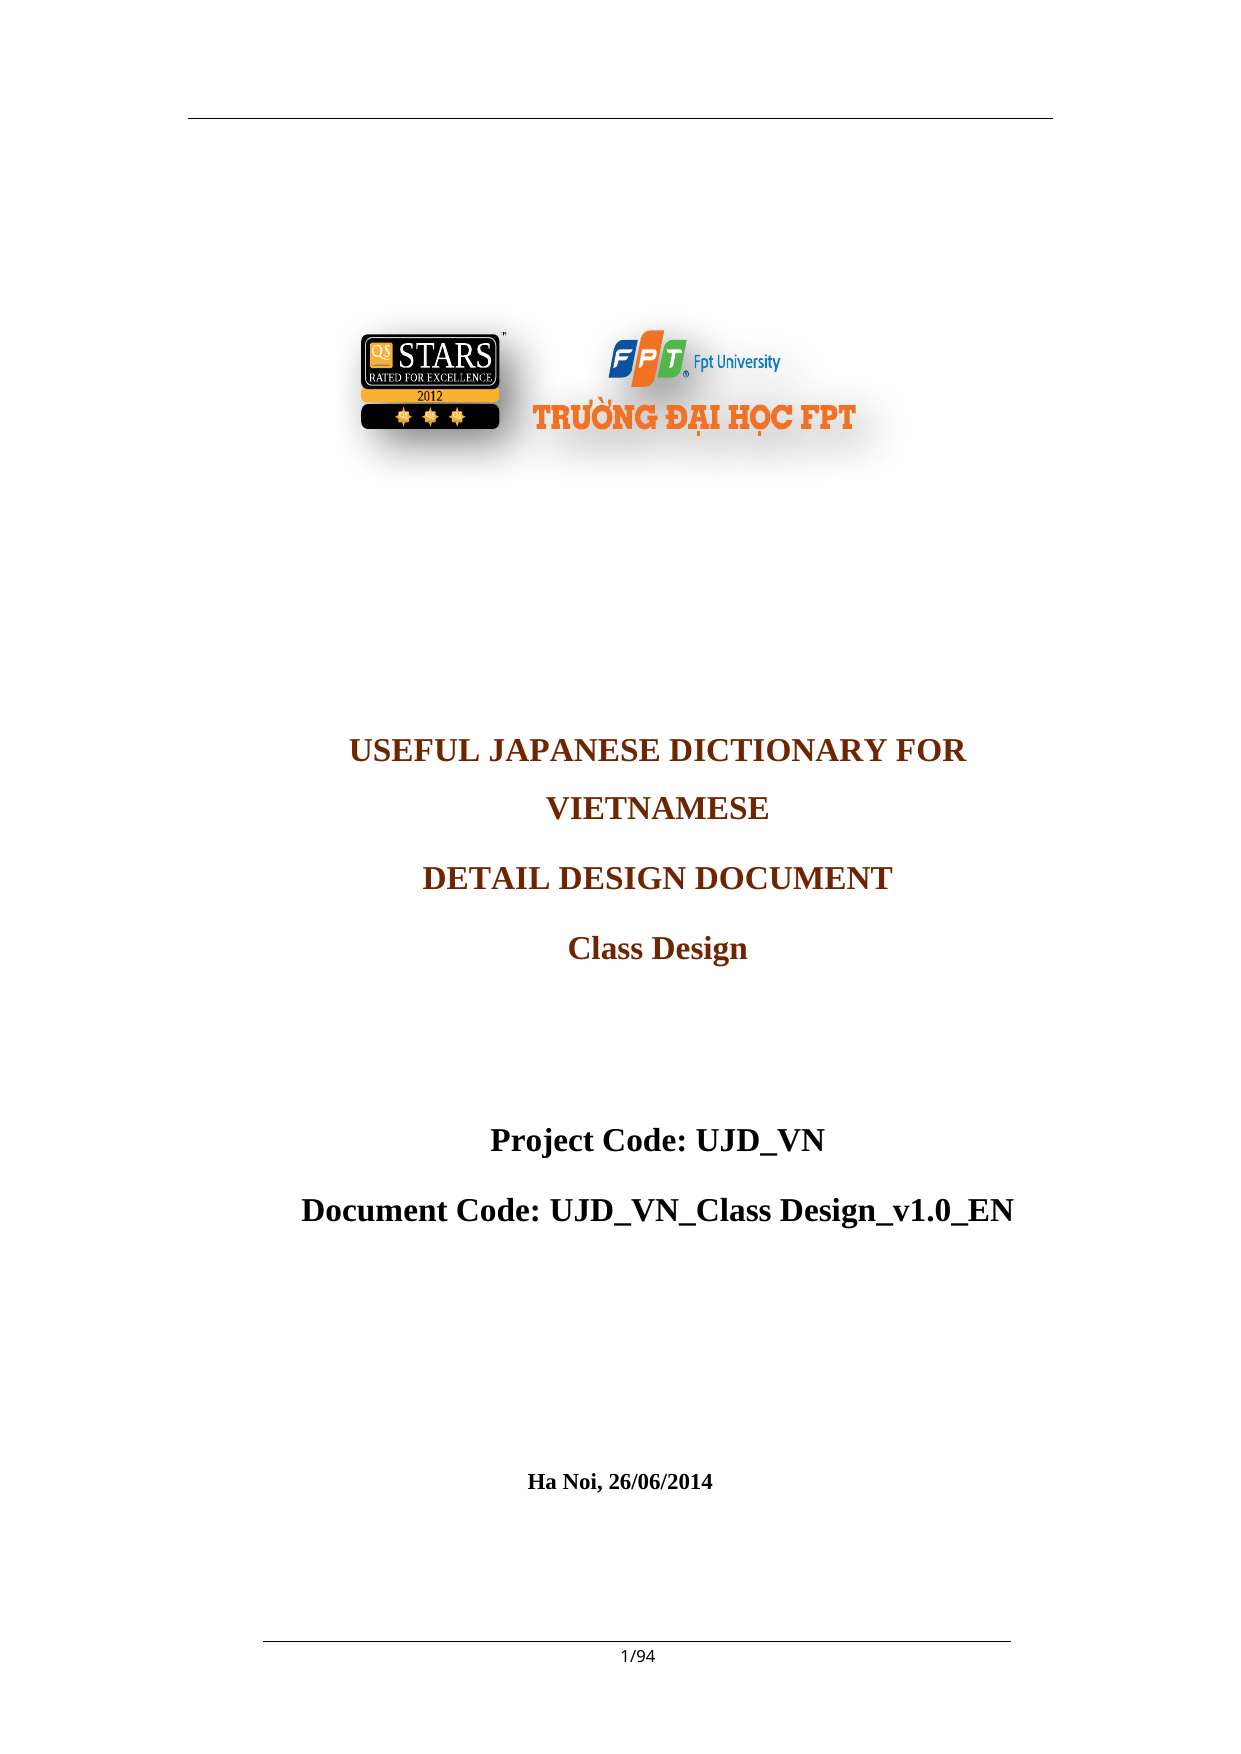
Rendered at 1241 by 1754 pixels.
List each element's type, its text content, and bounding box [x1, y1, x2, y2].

text Ha Noi, 26/06/2014 [187, 1468, 1053, 1494]
text Project Code: UJD_VN [262, 1120, 1053, 1158]
text Document Code: UJD_VN_Class Design_v1.0_EN [262, 1190, 1053, 1228]
subtitle DETAIL DESIGN DOCUMENT [262, 858, 1053, 896]
subtitle USEFUL JAPANESE DICTIONARY FOR VIETNAMESE [262, 730, 1053, 826]
subtitle Class Design [262, 928, 1053, 966]
